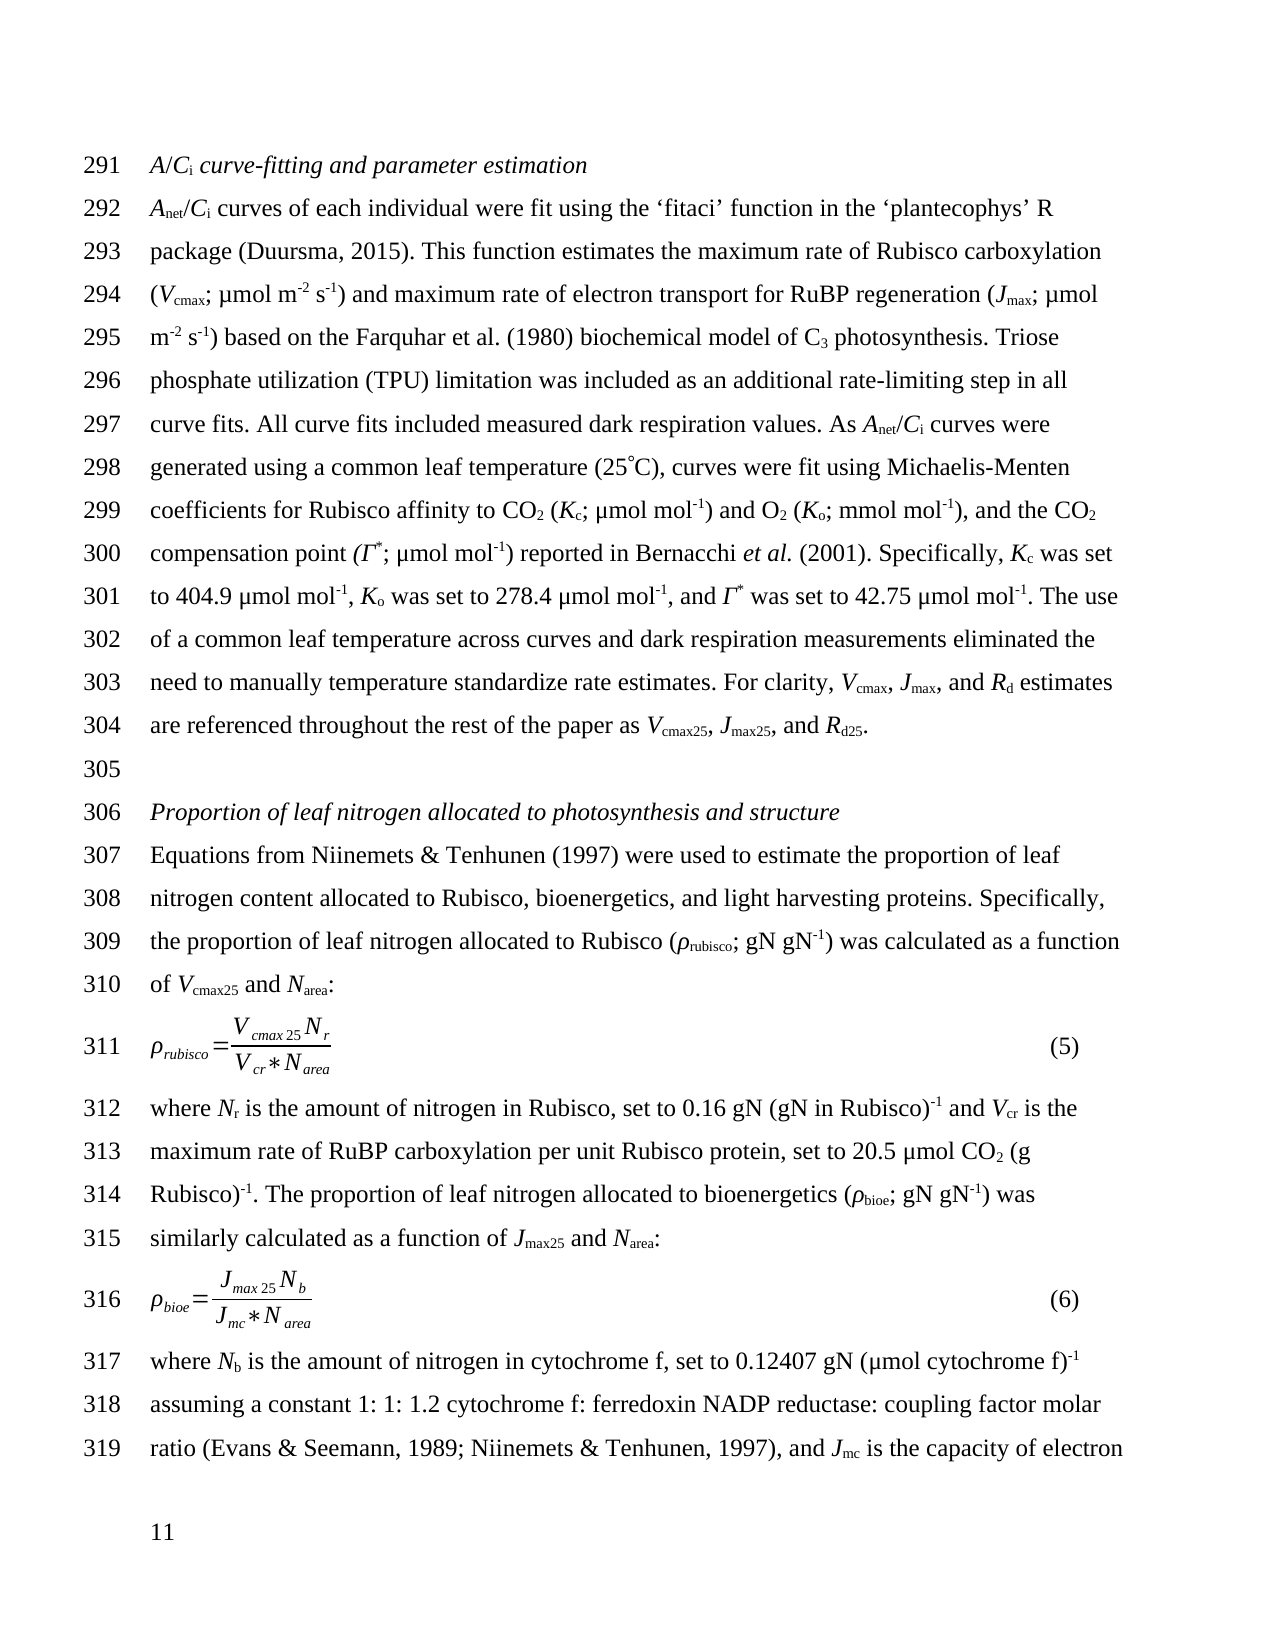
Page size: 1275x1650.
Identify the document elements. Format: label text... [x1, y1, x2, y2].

text where Nr is the amount of nitrogen in Rubisco, set to 0.16 gN (gN in Rubisco)-1 and Vcr is the maximum rate of RuBP carboxylation per unit Rubisco protein, set to 20.5 μmol CO2 (g Rubisco)-1. The proportion of leaf nitrogen allocated to bioenergetics (ρbioe; gN gN-1) was similarly calculated as a function of Jmax25 and Narea: [150, 1093, 1125, 1251]
text (6) [150, 1266, 1125, 1332]
text Anet/Ci curves of each individual were fit using the ‘fitaci’ function in the ‘plantecophys’ R package . This function estimates the maximum rate of Rubisco carboxylation (Vcmax; µmol m-2 s-1) and maximum rate of electron transport for RuBP regeneration (Jmax; µmol m-2 s-1) based on the biochemical model of C3 photosynthesis. Triose phosphate utilization (TPU) limitation was included as an additional rate-limiting step in all curve fits. All curve fits included measured dark respiration values. As Anet/Ci curves were generated using a common leaf temperature (25C), curves were fit using Michaelis-Menten coefficients for Rubisco affinity to CO2 (Kc; μmol mol-1) and O2 (Ko; mmol mol-1), and the CO2 compensation point (Γ*; μmol mol-1) reported in Bernacchi et al. (2001). Specifically, Kc was set to 404.9 μmol mol-1, Ko was set to 278.4 μmol mol-1, and Γ* was set to 42.75 μmol mol-1. The use of a common leaf temperature across curves and dark respiration measurements eliminated the need to manually temperature standardize rate estimates. For clarity, Vcmax, Jmax, and Rd estimates are referenced throughout the rest of the paper as Vcmax25, Jmax25, and Rd25. [150, 193, 1125, 739]
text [150, 1346, 1125, 1461]
text Equations from were used to estimate the proportion of leaf nitrogen content allocated to Rubisco, bioenergetics, and light harvesting proteins. Specifically, the proportion of leaf nitrogen allocated to Rubisco (ρrubisco; gN gN-1) was calculated as a function of Vcmax25 and Narea: [150, 840, 1125, 998]
text Proportion of leaf nitrogen allocated to photosynthesis and structure [150, 797, 1125, 826]
text A/Ci curve-fitting and parameter estimation [150, 150, 1125, 179]
text (5) [150, 1012, 1125, 1079]
